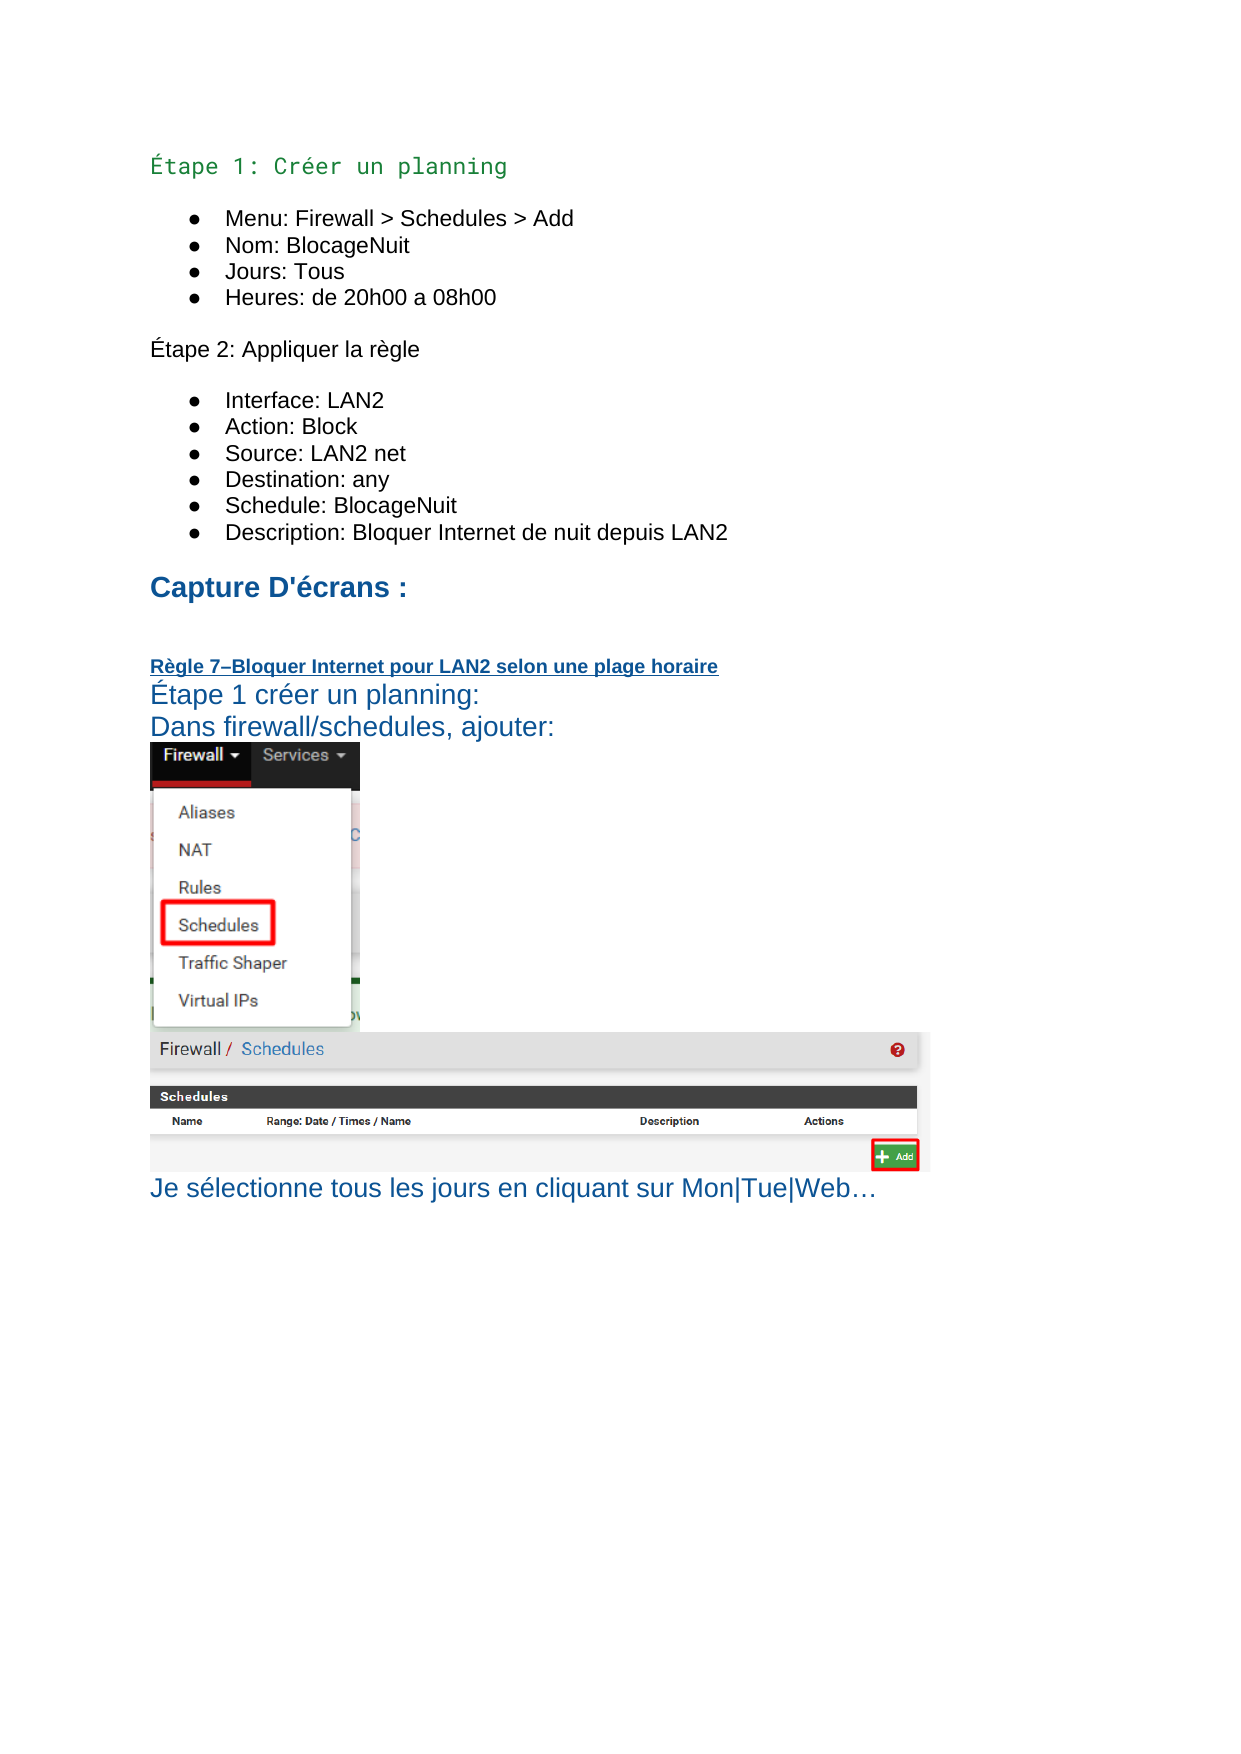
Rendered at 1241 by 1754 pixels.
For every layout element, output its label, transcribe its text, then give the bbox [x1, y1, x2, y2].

list Source: LAN2 net [187, 440, 1153, 466]
list Destination: any [187, 466, 1153, 492]
text Étape 1: Créer un planning [150, 150, 1153, 180]
list Schedule: BlocageNuit [187, 492, 1153, 519]
list Jours: Tous [187, 258, 1153, 284]
text Étape 2: Appliquer la règle [150, 336, 1153, 362]
list Nom: BlocageNuit [187, 232, 1153, 258]
list Menu: Firewall > Schedules > Add [187, 205, 1153, 232]
list Interface: LAN2 [187, 387, 1153, 413]
picture [150, 742, 931, 1172]
text Règle 7–Bloquer Internet pour LAN2 selon une plage horaire [150, 655, 1240, 678]
list Description: Bloquer Internet de nuit depuis LAN2 [187, 519, 1153, 545]
list Heures: de 20h00 a 08h00 [187, 284, 1153, 311]
text Étape 1 créer un planning: [150, 678, 1240, 710]
text Capture D'écrans : [150, 570, 1153, 630]
text Je sélectionne tous les jours en cliquant sur Mon|Tue|Web… [150, 1172, 1240, 1203]
text Dans firewall/schedules, ajouter: [150, 710, 1240, 742]
list Action: Block [187, 413, 1153, 440]
